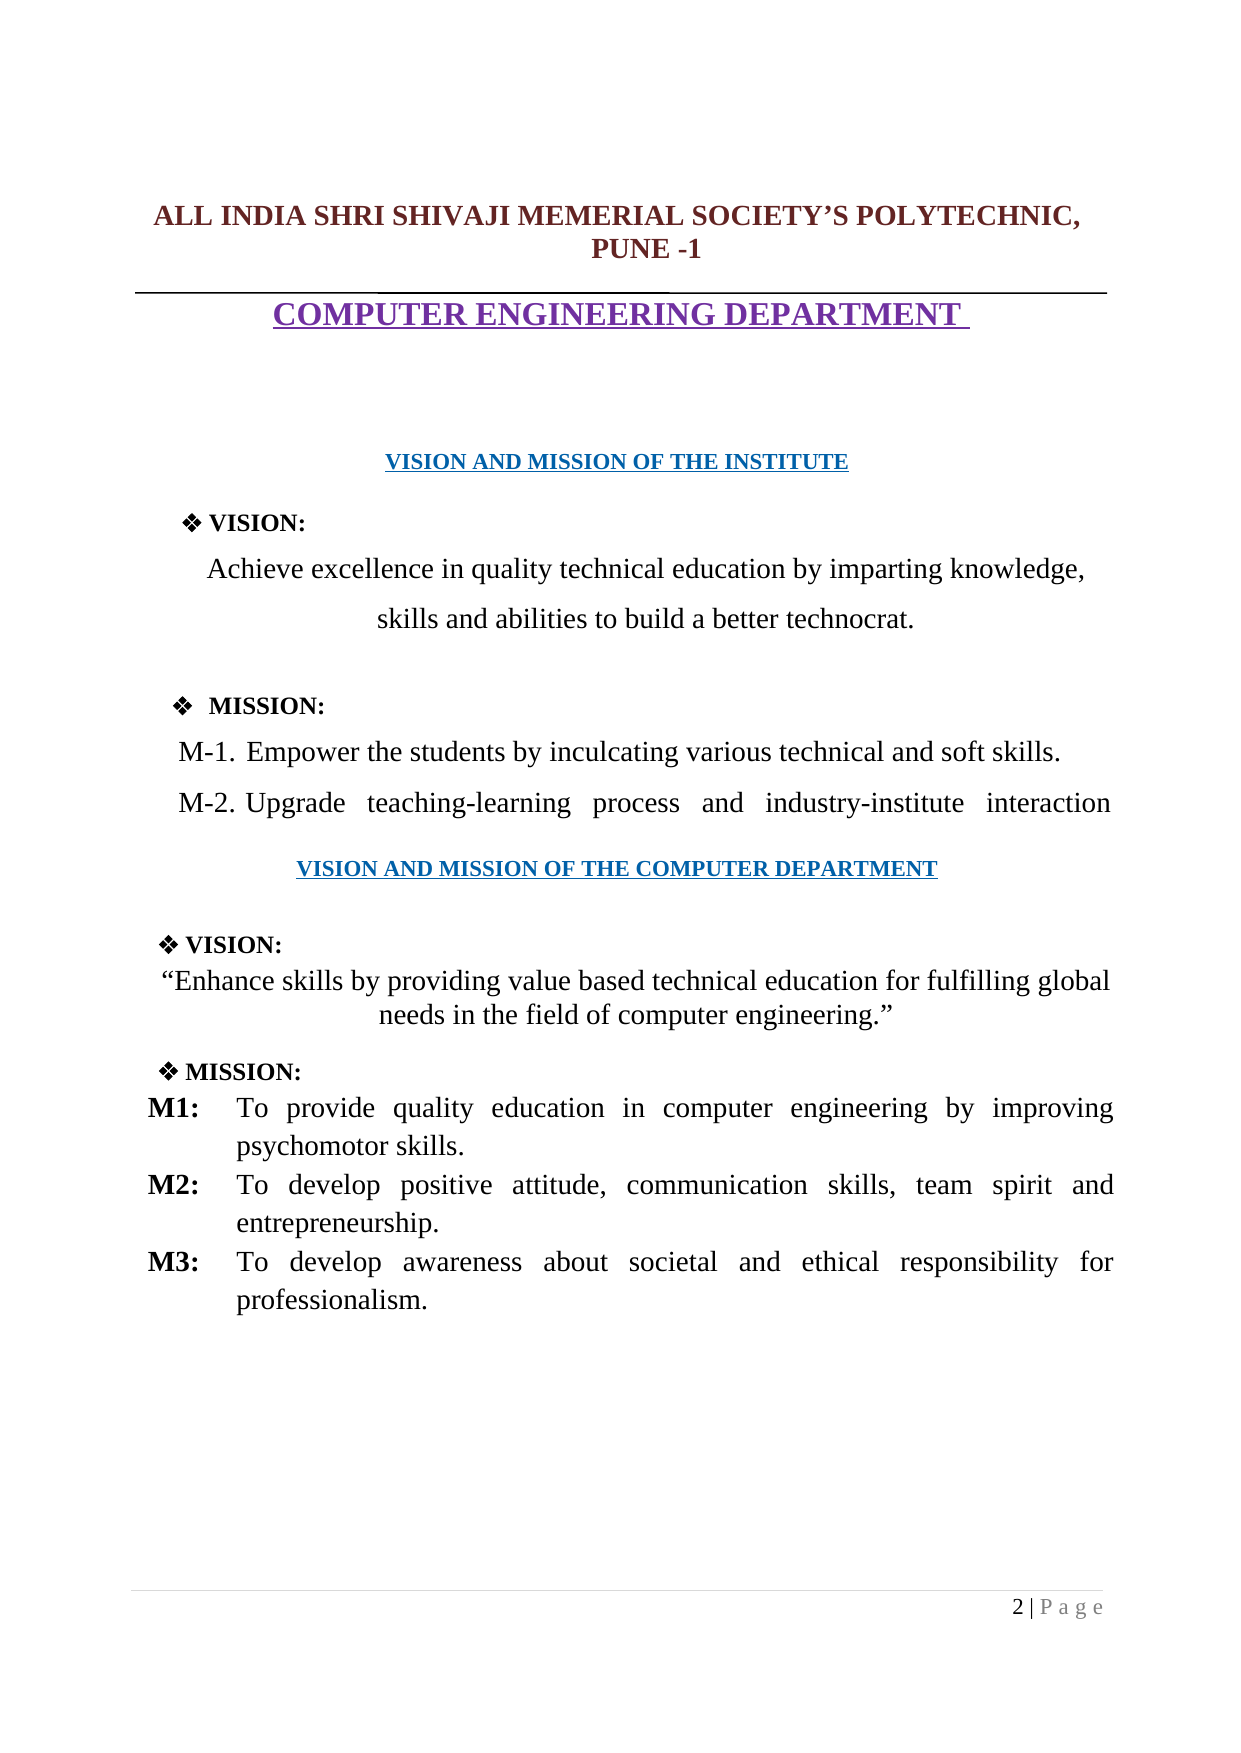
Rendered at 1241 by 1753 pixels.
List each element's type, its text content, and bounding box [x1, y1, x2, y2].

text ALL INDIA SHRI SHIVAJI MEMERIAL SOCIETY’S POLYTECHNIC, PUNE -1 [131, 198, 1103, 265]
text COMPUTER ENGINEERING DEPARTMENT [131, 294, 1103, 332]
list VISION AND MISSION OF THE INSTITUTE [131, 448, 1103, 474]
text VISION AND MISSION OF THE COMPUTER DEPARTMENT [131, 855, 1103, 881]
